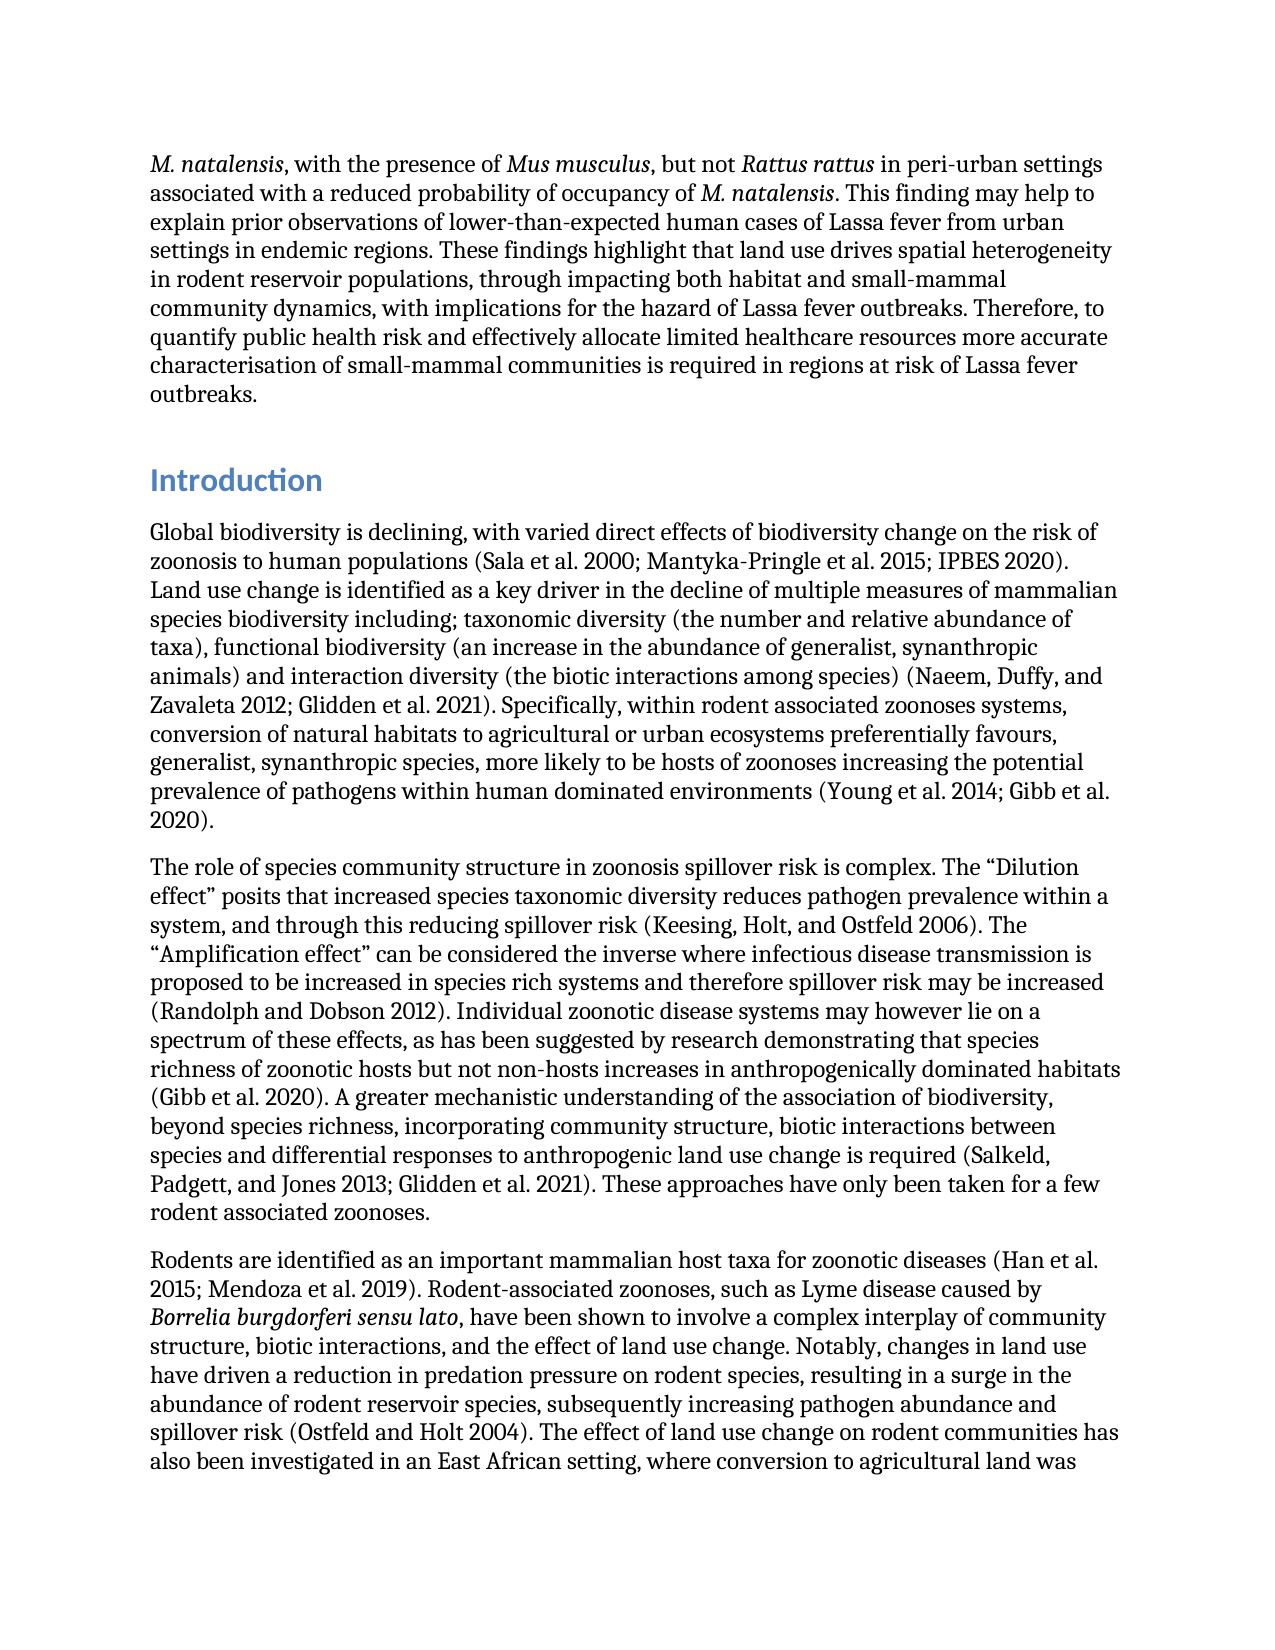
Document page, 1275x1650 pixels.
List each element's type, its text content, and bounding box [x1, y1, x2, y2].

text Global biodiversity is declining, with varied direct effects of biodiversity change on the risk of zoonosis to human populations (Sala et al. 2000; Mantyka-Pringle et al. 2015; IPBES 2020). Land use change is identified as a key driver in the decline of multiple measures of mammalian species biodiversity including; taxonomic diversity (the number and relative abundance of taxa), functional biodiversity (an increase in the abundance of generalist, synanthropic animals) and interaction diversity (the biotic interactions among species) (Naeem, Duffy, and Zavaleta 2012; Glidden et al. 2021). Specifically, within rodent associated zoonoses systems, conversion of natural habitats to agricultural or urban ecosystems preferentially favours, generalist, synanthropic species, more likely to be hosts of zoonoses increasing the potential prevalence of pathogens within human dominated environments (Young et al. 2014; Gibb et al. 2020). [150, 518, 1125, 834]
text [150, 1246, 1125, 1476]
text The role of species community structure in zoonosis spillover risk is complex. The “Dilution effect” posits that increased species taxonomic diversity reduces pathogen prevalence within a system, and through this reducing spillover risk (Keesing, Holt, and Ostfeld 2006). The “Amplification effect” can be considered the inverse where infectious disease transmission is proposed to be increased in species rich systems and therefore spillover risk may be increased (Randolph and Dobson 2012). Individual zoonotic disease systems may however lie on a spectrum of these effects, as has been suggested by research demonstrating that species richness of zoonotic hosts but not non-hosts increases in anthropogenically dominated habitats (Gibb et al. 2020). A greater mechanistic understanding of the association of biodiversity, beyond species richness, incorporating community structure, biotic interactions between species and differential responses to anthropogenic land use change is required (Salkeld, Padgett, and Jones 2013; Glidden et al. 2021). These approaches have only been taken for a few rodent associated zoonoses. [150, 853, 1125, 1227]
subtitle Introduction [150, 459, 1125, 499]
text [150, 150, 1125, 409]
